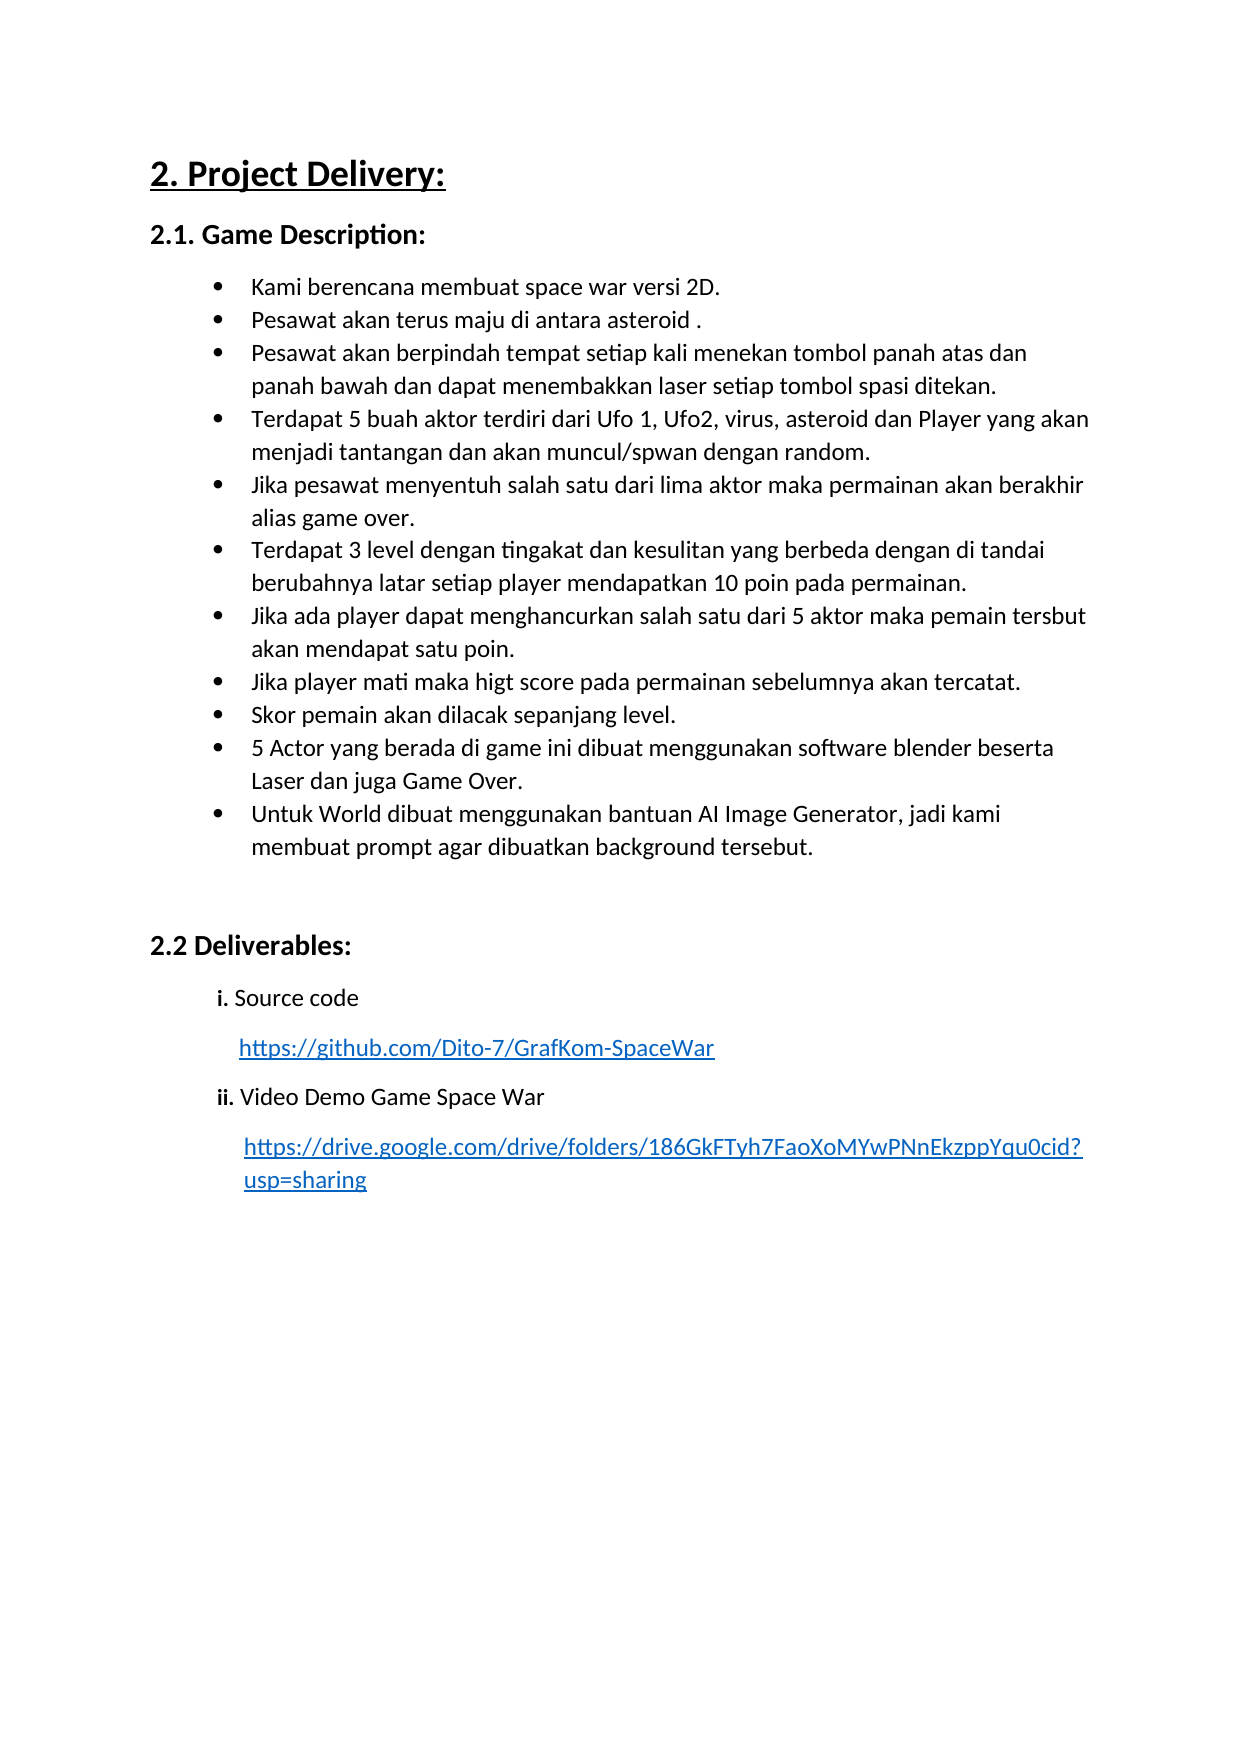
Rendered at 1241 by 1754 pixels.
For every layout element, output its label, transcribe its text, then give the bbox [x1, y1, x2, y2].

list Terdapat 5 buah aktor terdiri dari Ufo 1, Ufo2, virus, asteroid dan Player yang akan menjadi tantangan dan akan muncul/spwan dengan random. [213, 403, 1090, 466]
list Kami berencana membuat space war versi 2D. [213, 271, 1090, 302]
list Jika player mati maka higt score pada permainan sebelumnya akan tercatat. [213, 666, 1090, 697]
list Jika pesawat menyentuh salah satu dari lima aktor maka permainan akan berakhir alias game over. [213, 469, 1090, 532]
list Skor pemain akan dilacak sepanjang level. [213, 699, 1090, 730]
text ii. Video Demo Game Space War [150, 1082, 1090, 1112]
list Terdapat 3 level dengan tingakat dan kesulitan yang berbeda dengan di tandai berubahnya latar setiap player mendapatkan 10 poin pada permainan. [213, 534, 1090, 598]
text https://github.com/Dito-7/GrafKom-SpaceWar [150, 1032, 1090, 1062]
list Pesawat akan terus maju di antara asteroid . [213, 304, 1090, 335]
text 2.2 Deliverables: [150, 927, 1090, 963]
text 2. Project Delivery: [150, 150, 1090, 196]
list Pesawat akan berpindah tempat setiap kali menekan tombol panah atas dan panah bawah dan dapat menembakkan laser setiap tombol spasi ditekan. [213, 337, 1090, 401]
text i. Source code [150, 982, 1090, 1013]
list 5 Actor yang berada di game ini dibuat menggunakan software blender beserta Laser dan juga Game Over. [213, 732, 1090, 796]
text https://drive.google.com/drive/folders/186GkFTyh7FaoXoMYwPNnEkzppYqu0cid?usp=sharing [244, 1131, 1090, 1194]
list Untuk World dibuat menggunakan bantuan AI Image Generator, jadi kami membuat prompt agar dibuatkan background tersebut. [213, 798, 1090, 861]
list Jika ada player dapat menghancurkan salah satu dari 5 aktor maka pemain tersbut akan mendapat satu poin. [213, 600, 1090, 664]
text 2.1. Game Description: [150, 216, 1090, 252]
